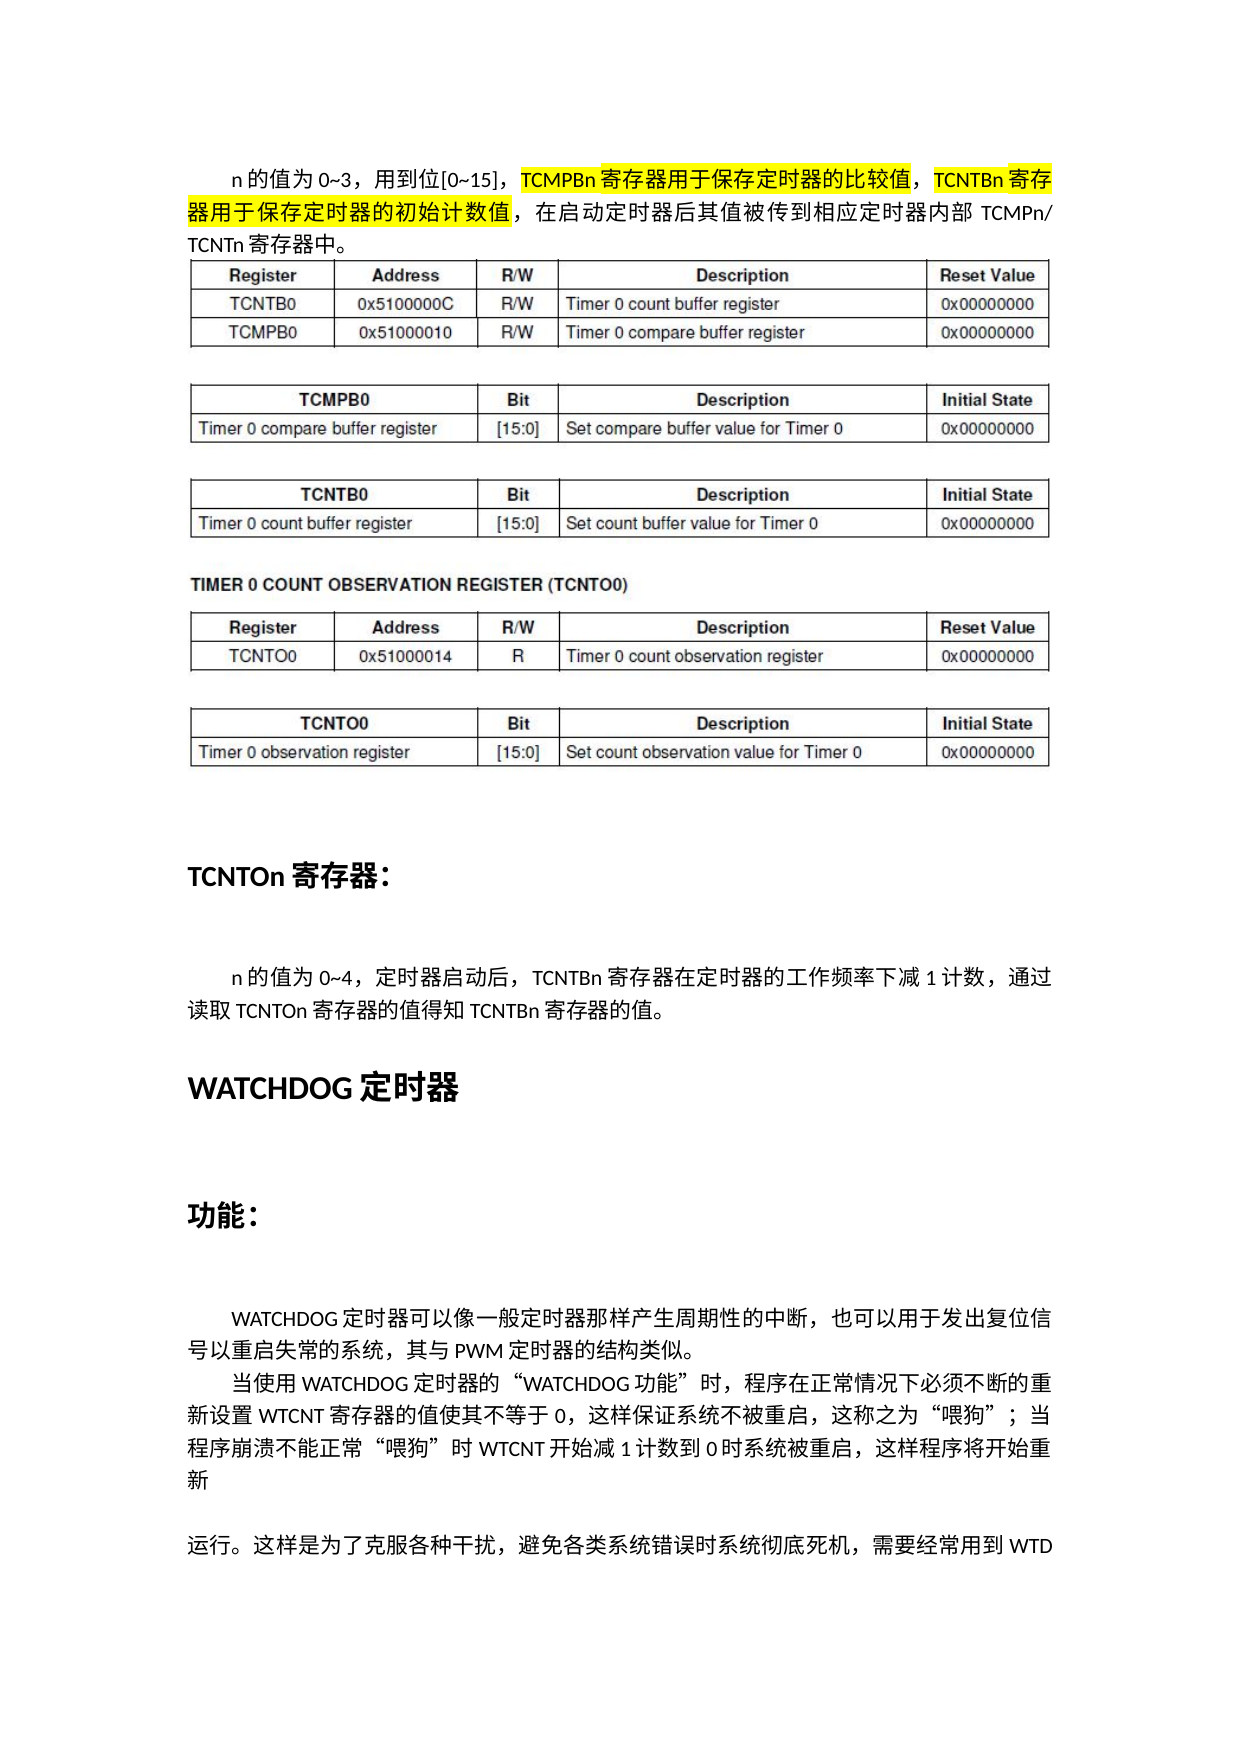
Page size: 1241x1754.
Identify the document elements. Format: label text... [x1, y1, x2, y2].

text n的值为0~4，定时器启动后，TCNTBn寄存器在定时器的工作频率下减1计数，通过读取TCNTOn寄存器的值得知TCNTBn寄存器的值。 [187, 960, 1053, 1025]
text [187, 1528, 1053, 1560]
text 当使用WATCHDOG定时器的“WATCHDOG功能”时，程序在正常情况下必须不断的重新设置WTCNT寄存器的值使其不等于0，这样保证系统不被重启，这称之为“喂狗”；当程序崩溃不能正常“喂狗”时WTCNT开始减1计数到0时系统被重启，这样程序将开始重新 [187, 1365, 1053, 1495]
picture [187, 259, 1053, 776]
text n的值为0~3，用到位[0~15]，TCMPBn寄存器用于保存定时器的比较值，TCNTBn寄存器用于保存定时器的初始计数值，在启动定时器后其值被传到相应定时器内部TCMPn/TCNTn寄存器中。 [187, 162, 1053, 259]
text WATCHDOG定时器可以像一般定时器那样产生周期性的中断，也可以用于发出复位信号以重启失常的系统，其与PWM定时器的结构类似。 [187, 1300, 1053, 1365]
subtitle WATCHDOG定时器 [187, 1052, 1053, 1117]
subtitle 功能： [187, 1181, 1053, 1246]
subtitle TCNTOn寄存器： [187, 841, 1053, 906]
